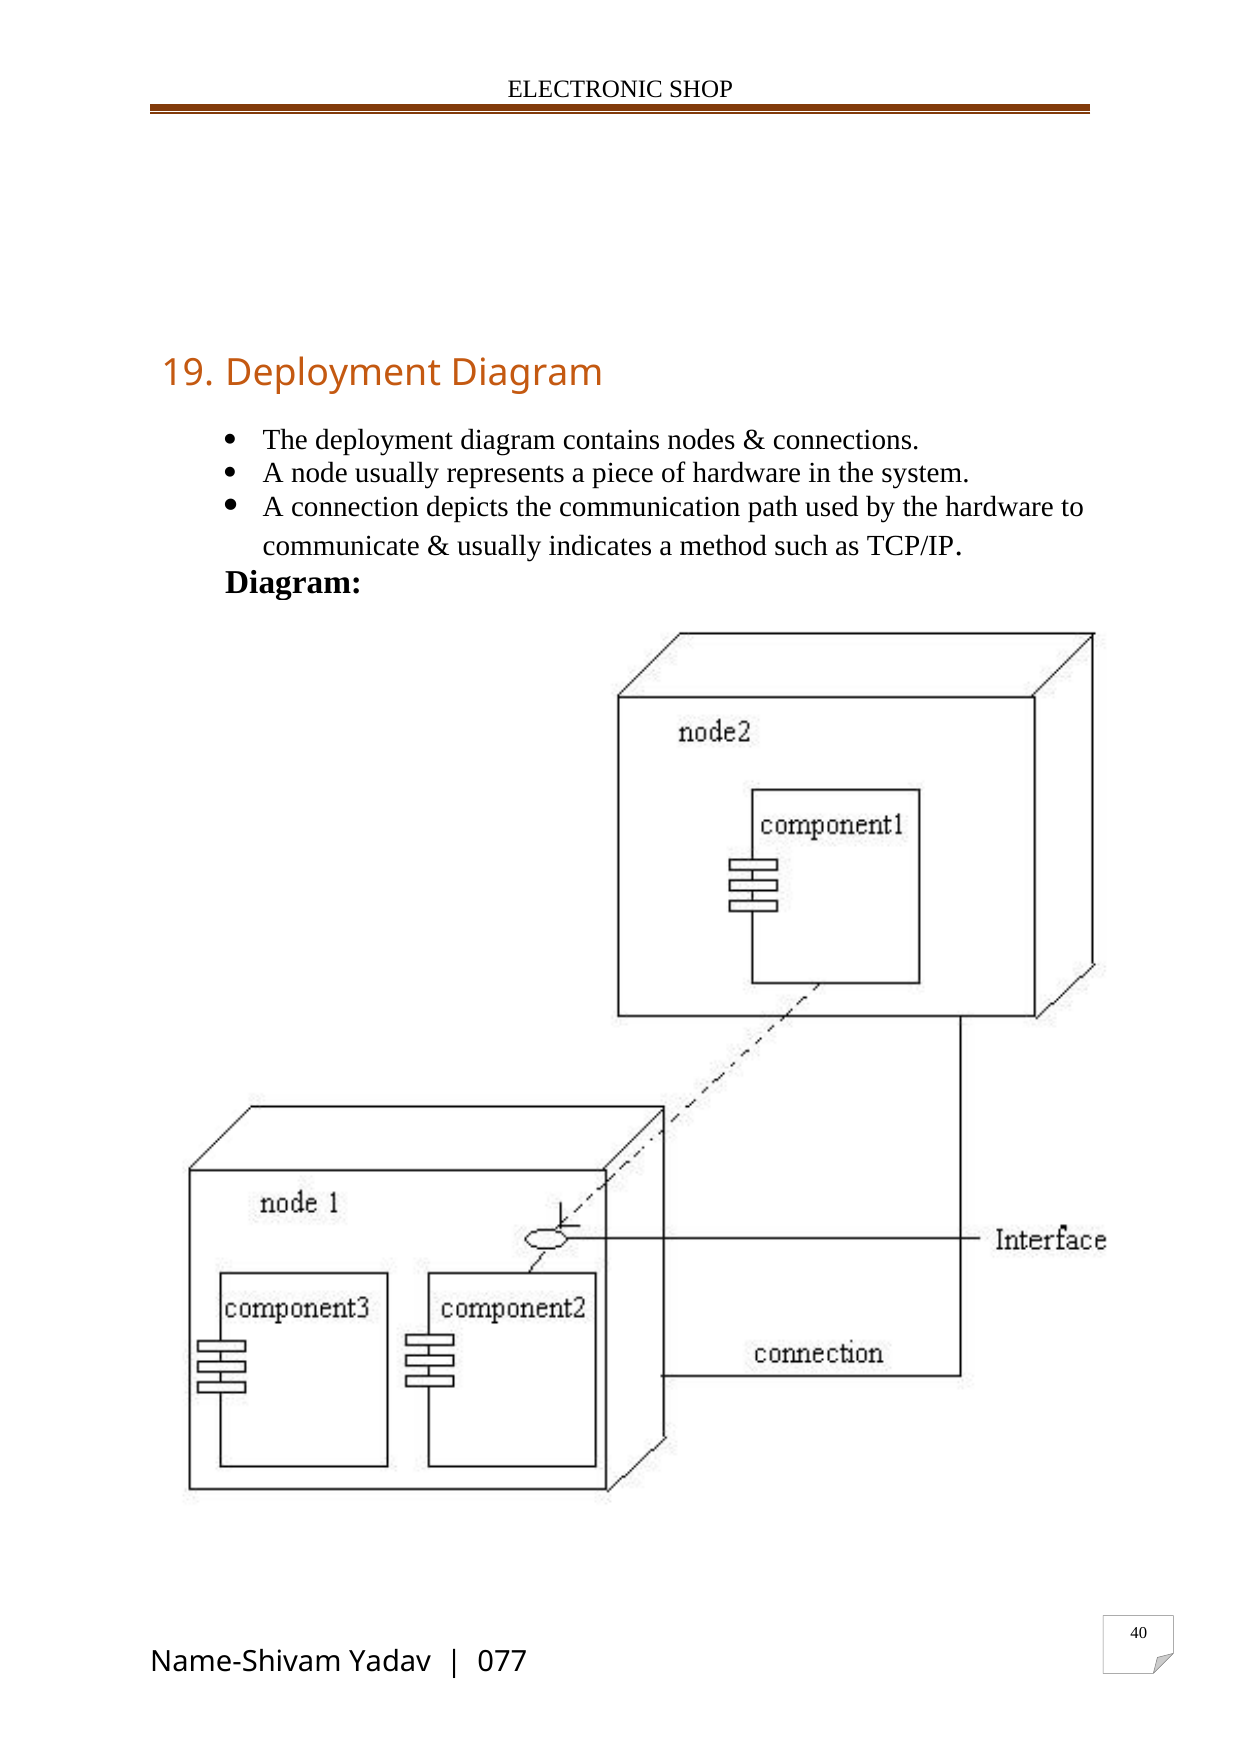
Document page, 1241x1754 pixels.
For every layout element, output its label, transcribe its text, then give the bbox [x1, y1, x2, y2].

list A connection depicts the communication path used by the hardware to communicate & usually indicates a method such as TCP/IP. [225, 489, 1090, 562]
list The deployment diagram contains nodes & connections. [225, 422, 1090, 456]
subtitle Deployment Diagram [187, 345, 1090, 396]
list A node usually represents a piece of hardware in the system. [225, 456, 1090, 489]
list Diagram: [225, 562, 1090, 600]
